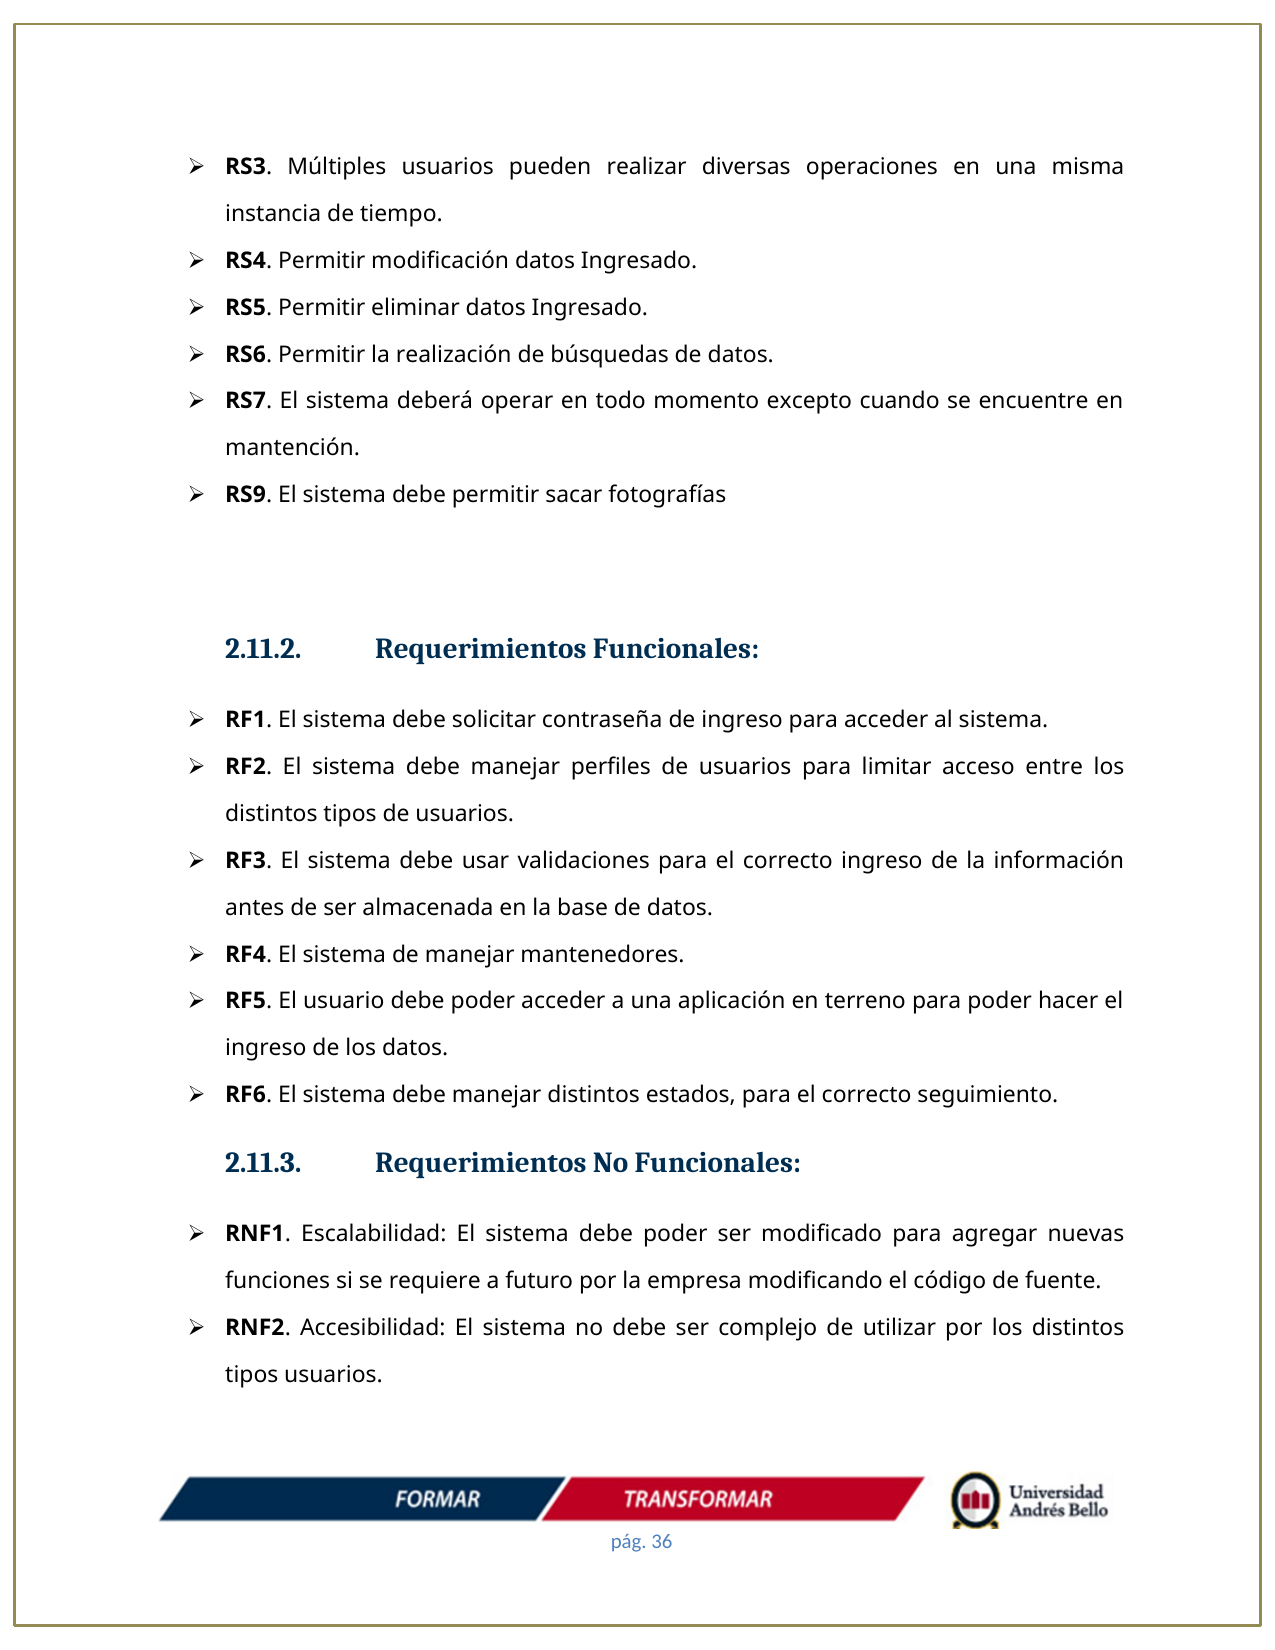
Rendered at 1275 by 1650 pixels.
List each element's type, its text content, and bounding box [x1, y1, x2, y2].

subtitle Requerimientos No Funcionales: [225, 1146, 1125, 1179]
list RF2. El sistema debe manejar perfiles de usuarios para limitar acceso entre los distintos tipos de usuarios. [187, 750, 1125, 828]
list RNF1. Escalabilidad: El sistema debe poder ser modificado para agregar nuevas funciones si se requiere a futuro por la empresa modificando el código de fuente. [187, 1217, 1125, 1295]
list RF6. El sistema debe manejar distintos estados, para el correcto seguimiento. [187, 1078, 1125, 1109]
list RF1. El sistema debe solicitar contraseña de ingreso para acceder al sistema. [187, 703, 1125, 734]
list RF3. El sistema debe usar validaciones para el correcto ingreso de la información antes de ser almacenada en la base de datos. [187, 844, 1125, 922]
list RF4. El sistema de manejar mantenedores. [187, 938, 1125, 969]
list RNF2. Accesibilidad: El sistema no debe ser complejo de utilizar por los distintos tipos usuarios. [187, 1311, 1125, 1389]
list RS7. El sistema deberá operar en todo momento excepto cuando se encuentre en mantención. [187, 384, 1125, 462]
list RS6. Permitir la realización de búsquedas de datos. [187, 337, 1125, 369]
subtitle Requerimientos Funcionales: [225, 632, 1125, 666]
list RS4. Permitir modificación datos Ingresado. [187, 244, 1125, 275]
list RS3. Múltiples usuarios pueden realizar diversas operaciones en una misma instancia de tiempo. [187, 150, 1125, 228]
list RS5. Permitir eliminar datos Ingresado. [187, 291, 1125, 322]
list RS9. El sistema debe permitir sacar fotografías [187, 478, 1125, 509]
list RF5. El usuario debe poder acceder a una aplicación en terreno para poder hacer el ingreso de los datos. [187, 984, 1125, 1063]
picture [157, 1468, 1133, 1529]
